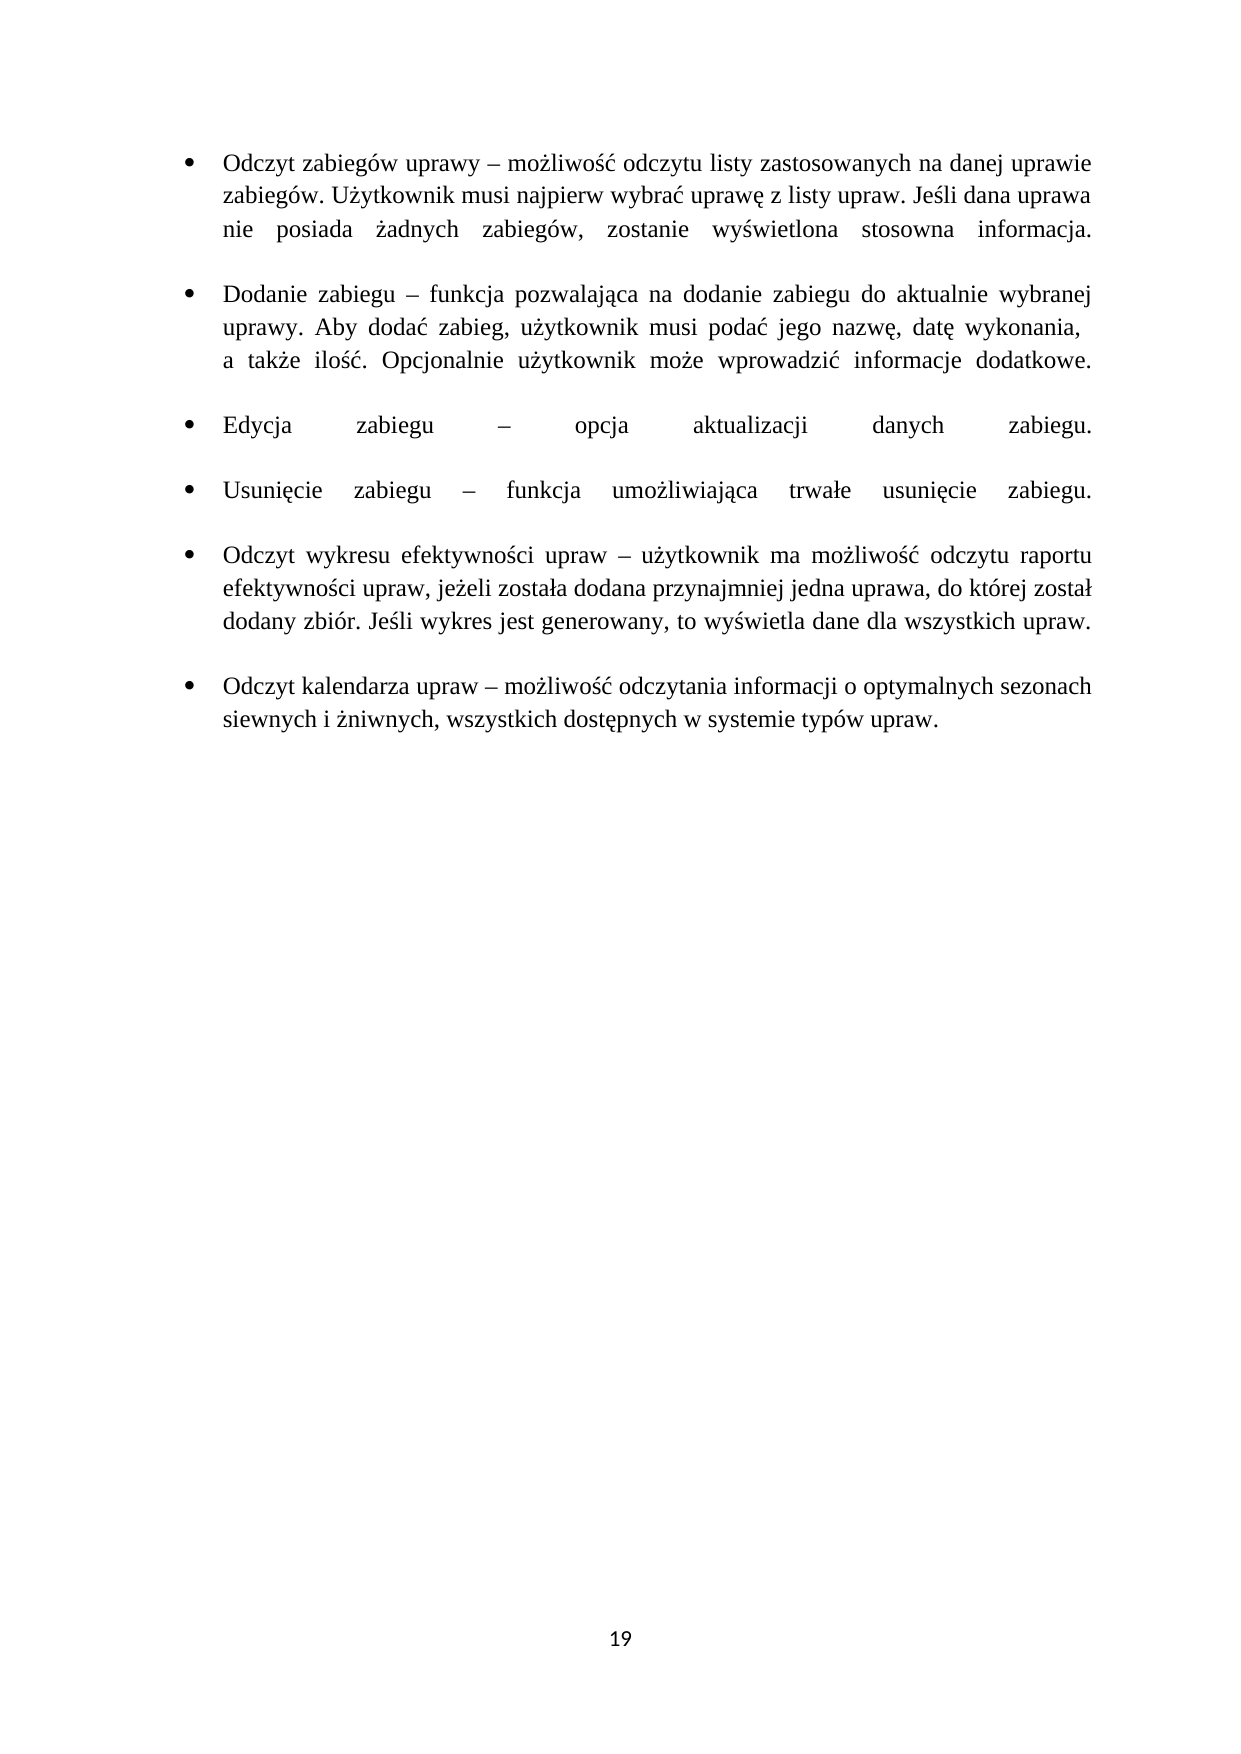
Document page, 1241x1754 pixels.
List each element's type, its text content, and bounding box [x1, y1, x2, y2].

list Odczyt wykresu efektywności upraw – użytkownik ma możliwość odczytu raportu efektywności upraw, jeżeli została dodana przynajmniej jedna uprawa, do której został dodany zbiór. Jeśli wykres jest generowany, to wyświetla dane dla wszystkich upraw. [185, 540, 1093, 667]
list Odczyt zabiegów uprawy – możliwość odczytu listy zastosowanych na danej uprawie zabiegów. Użytkownik musi najpierw wybrać uprawę z listy upraw. Jeśli dana uprawa nie posiada żadnych zabiegów, zostanie wyświetlona stosowna informacja. [185, 148, 1093, 274]
list Dodanie zabiegu – funkcja pozwalająca na dodanie zabiegu do aktualnie wybranej uprawy. Aby dodać zabieg, użytkownik musi podać jego nazwę, datę wykonania, a także ilość. Opcjonalnie użytkownik może wprowadzić informacje dodatkowe. [185, 279, 1093, 406]
list Edycja zabiegu – opcja aktualizacji danych zabiegu. [185, 410, 1093, 471]
list Usunięcie zabiegu – funkcja umożliwiająca trwałe usunięcie zabiegu. [185, 475, 1093, 536]
list Odczyt kalendarza upraw – możliwość odczytania informacji o optymalnych sezonach siewnych i żniwnych, wszystkich dostępnych w systemie typów upraw. [185, 671, 1093, 733]
